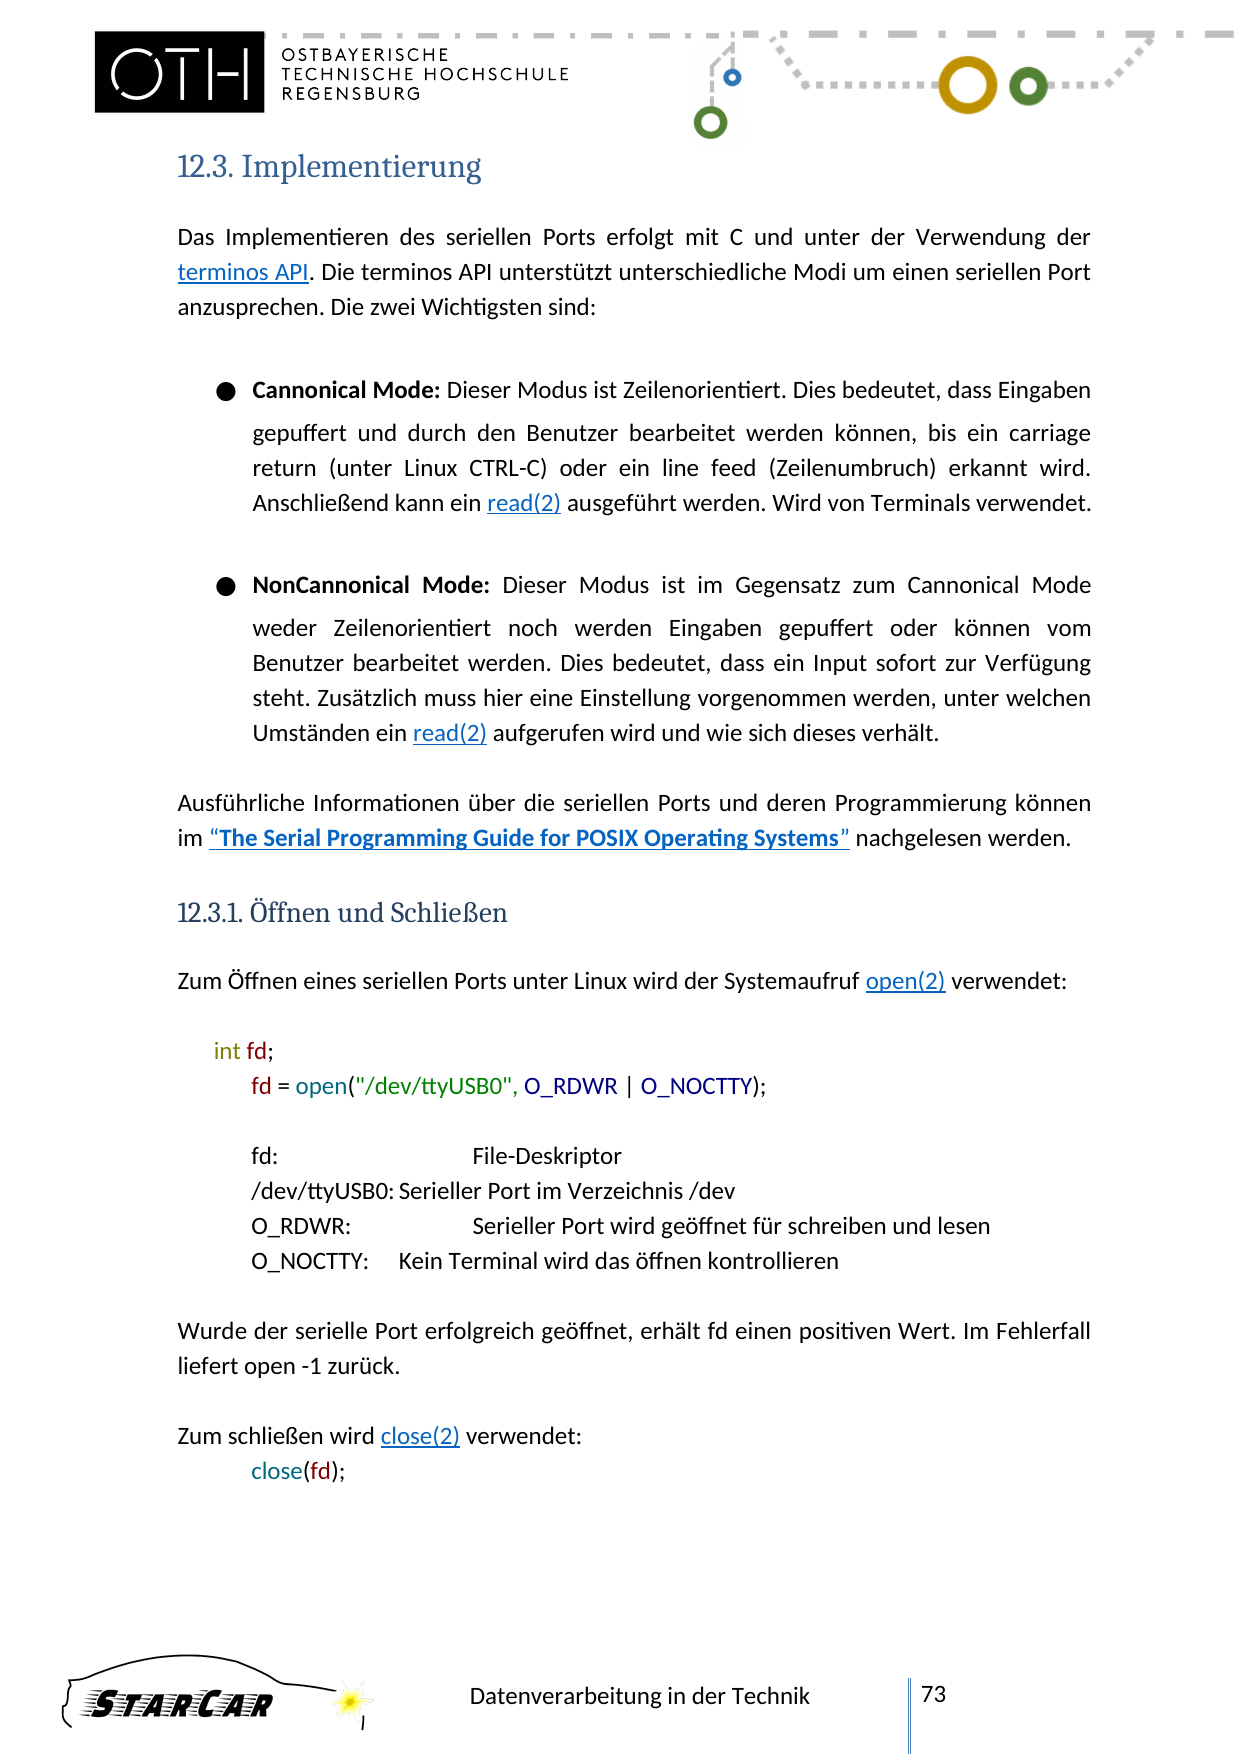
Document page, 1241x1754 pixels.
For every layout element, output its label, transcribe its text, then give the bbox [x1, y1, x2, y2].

text close(fd); [177, 1455, 1092, 1486]
list Cannonical Mode: Dieser Modus ist Zeilenorientiert. Dies bedeutet, dass Eingaben gepuffert und durch den Benutzer bearbeitet werden können, bis ein carriage return (unter Linux CTRL-C) oder ein line feed (Zeilenumbruch) erkannt wird. Anschließend kann ein read(2) ausgeführt werden. Wird von Terminals verwendet. [215, 361, 1092, 517]
text Zum Öffnen eines seriellen Ports unter Linux wird der Systemaufruf open(2) verwendet: [177, 965, 1092, 996]
text Ausführliche Informationen über die seriellen Ports und deren Programmierung können im “The Serial Programming Guide for POSIX Operating Systems” nachgelesen werden. [177, 787, 1092, 853]
text Wurde der serielle Port erfolgreich geöffnet, erhält fd einen positiven Wert. Im Fehlerfall liefert open -1 zurück. [177, 1315, 1092, 1381]
picture [94, 15, 1237, 145]
subtitle 12.3. Implementierung [177, 148, 1092, 186]
subtitle 12.3.1. Öffnen und Schließen [177, 897, 1092, 930]
text O_NOCTTY: Kein Terminal wird das öffnen kontrollieren [213, 1245, 1092, 1276]
text Das Implementieren des seriellen Ports erfolgt mit C und unter der Verwendung der terminos API. Die terminos API unterstützt unterschiedliche Modi um einen seriellen Port anzusprechen. Die zwei Wichtigsten sind: [177, 221, 1092, 322]
text O_RDWR: Serieller Port wird geöffnet für schreiben und lesen [213, 1210, 1092, 1241]
list NonCannonical Mode: Dieser Modus ist im Gegensatz zum Cannonical Mode weder Zeilenorientiert noch werden Eingaben gepuffert oder können vom Benutzer bearbeitet werden. Dies bedeutet, dass ein Input sofort zur Verfügung steht. Zusätzlich muss hier eine Einstellung vorgenommen werden, unter welchen Umständen ein read(2) aufgerufen wird und wie sich dieses verhält. [215, 557, 1092, 748]
text fd: File-Deskriptor [213, 1140, 1092, 1171]
text int fd; [213, 1035, 1092, 1066]
text fd = open("/dev/ttyUSB0", O_RDWR | O_NOCTTY); [213, 1070, 1092, 1101]
text Zum schließen wird close(2) verwendet: [177, 1420, 1092, 1451]
text /dev/ttyUSB0: Serieller Port im Verzeichnis /dev [213, 1175, 1092, 1206]
picture [54, 1651, 380, 1730]
